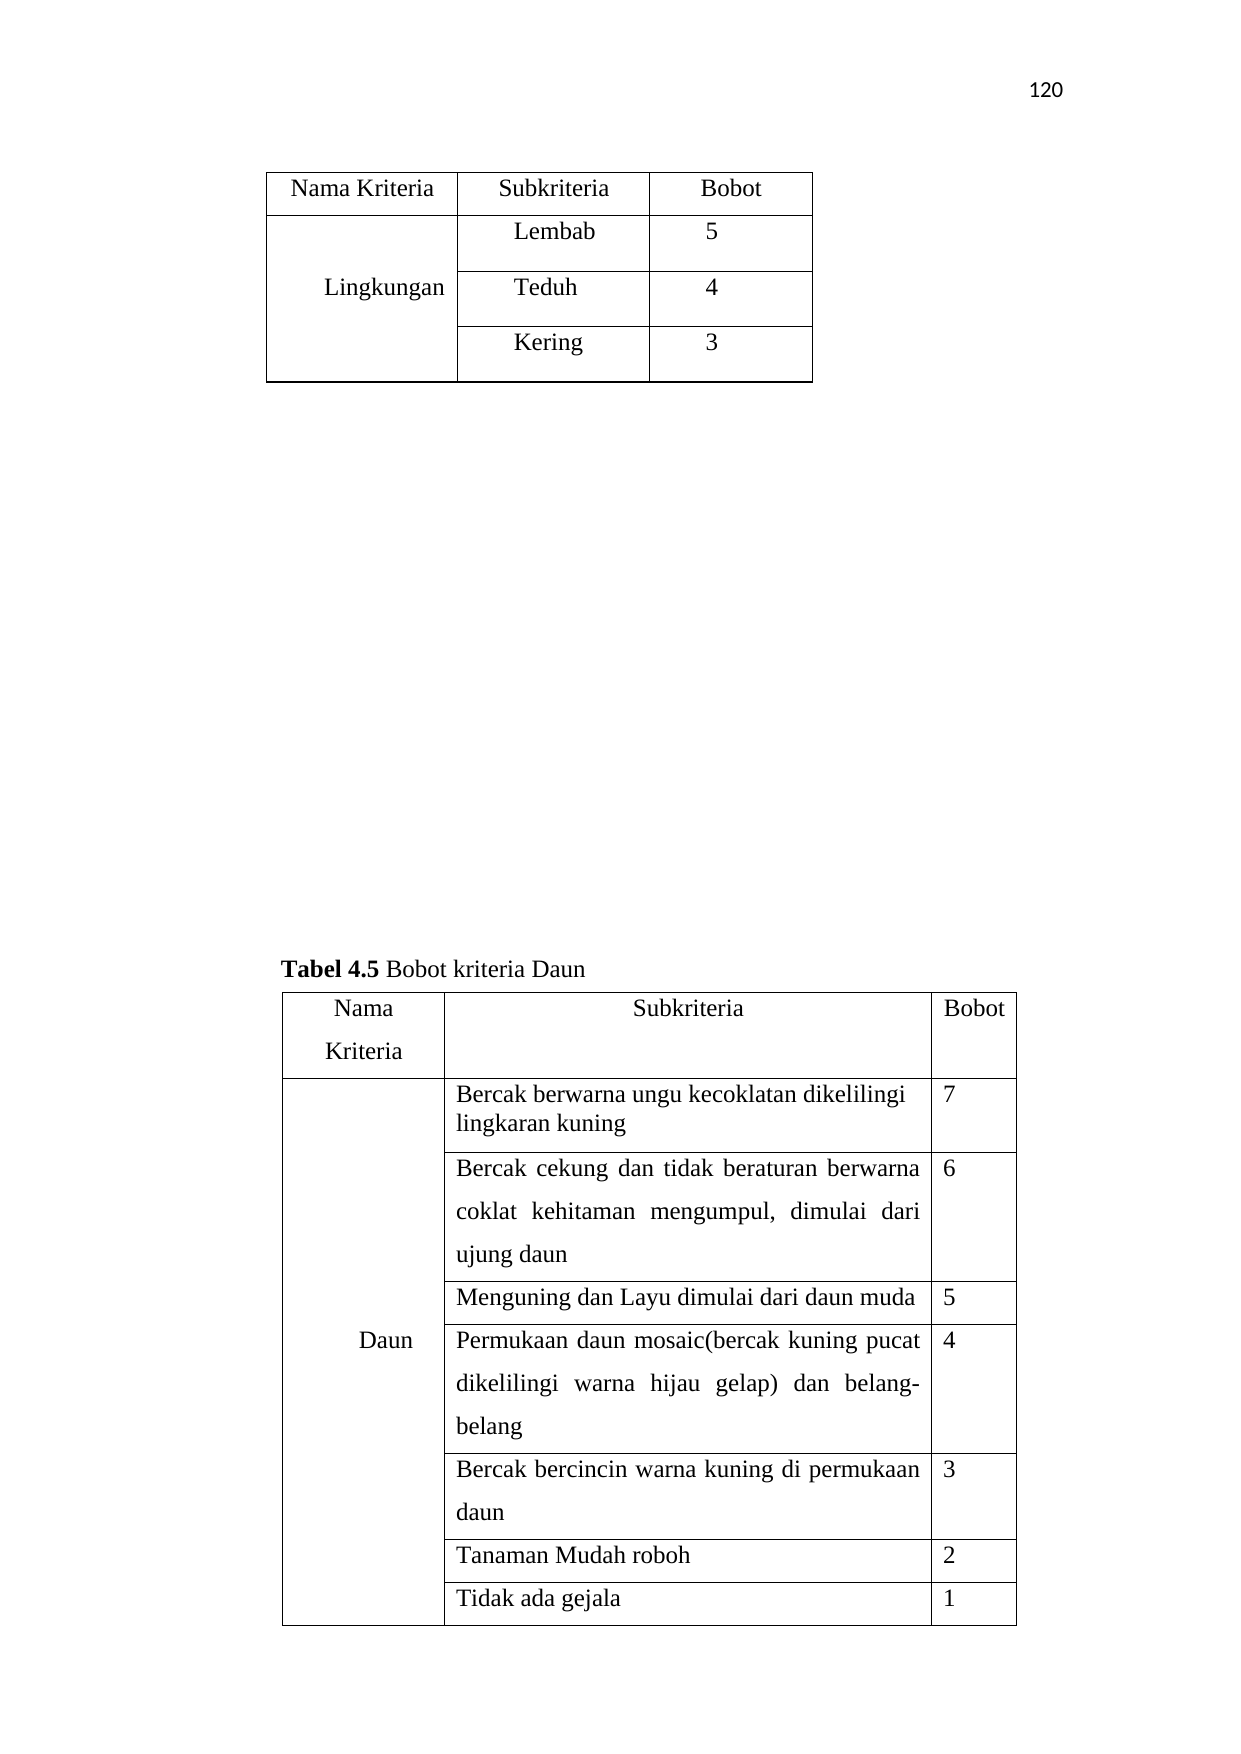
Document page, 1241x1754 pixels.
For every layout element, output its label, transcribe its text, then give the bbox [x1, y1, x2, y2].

table_cell 7 [932, 1079, 1016, 1152]
table_header Nama Kriteria [267, 173, 457, 215]
table_cell Tidak ada gejala [445, 1583, 931, 1625]
table_cell 4 [932, 1325, 1016, 1453]
table_cell Bercak cekung dan tidak beraturan berwarna coklat kehitaman mengumpul, dimulai dari ujung daun [445, 1153, 931, 1281]
table_header Subkriteria [458, 173, 649, 215]
table_cell Menguning dan Layu dimulai dari daun muda [445, 1282, 931, 1324]
table_cell Kering [458, 327, 649, 381]
table_cell 5 [932, 1282, 1016, 1324]
table_cell Bercak bercincin warna kuning di permukaan daun [445, 1454, 931, 1539]
text Tabel 4.5 Bobot kriteria Daun [281, 954, 1063, 983]
table_cell Lembab [458, 216, 649, 271]
table_cell 1 [932, 1583, 1016, 1625]
table_cell 3 [650, 327, 812, 381]
table_cell 5 [650, 216, 812, 271]
table_cell Teduh [458, 272, 649, 326]
table_cell Permukaan daun mosaic(bercak kuning pucat dikelilingi warna hijau gelap) dan belang-belang [445, 1325, 931, 1453]
table_header Bobot [650, 173, 812, 215]
table_cell Bercak berwarna ungu kecoklatan dikelilingi lingkaran kuning [445, 1079, 931, 1152]
table_cell Tanaman Mudah roboh [445, 1540, 931, 1582]
table_header Nama Kriteria [283, 993, 444, 1078]
table_cell 6 [932, 1153, 1016, 1281]
table_cell 4 [650, 272, 812, 326]
table_cell 3 [932, 1454, 1016, 1539]
table_header Bobot [932, 993, 1016, 1078]
table_cell Daun [283, 1079, 444, 1625]
table_cell 2 [932, 1540, 1016, 1582]
table_cell Lingkungan [267, 216, 457, 381]
table_header Subkriteria [445, 993, 931, 1078]
